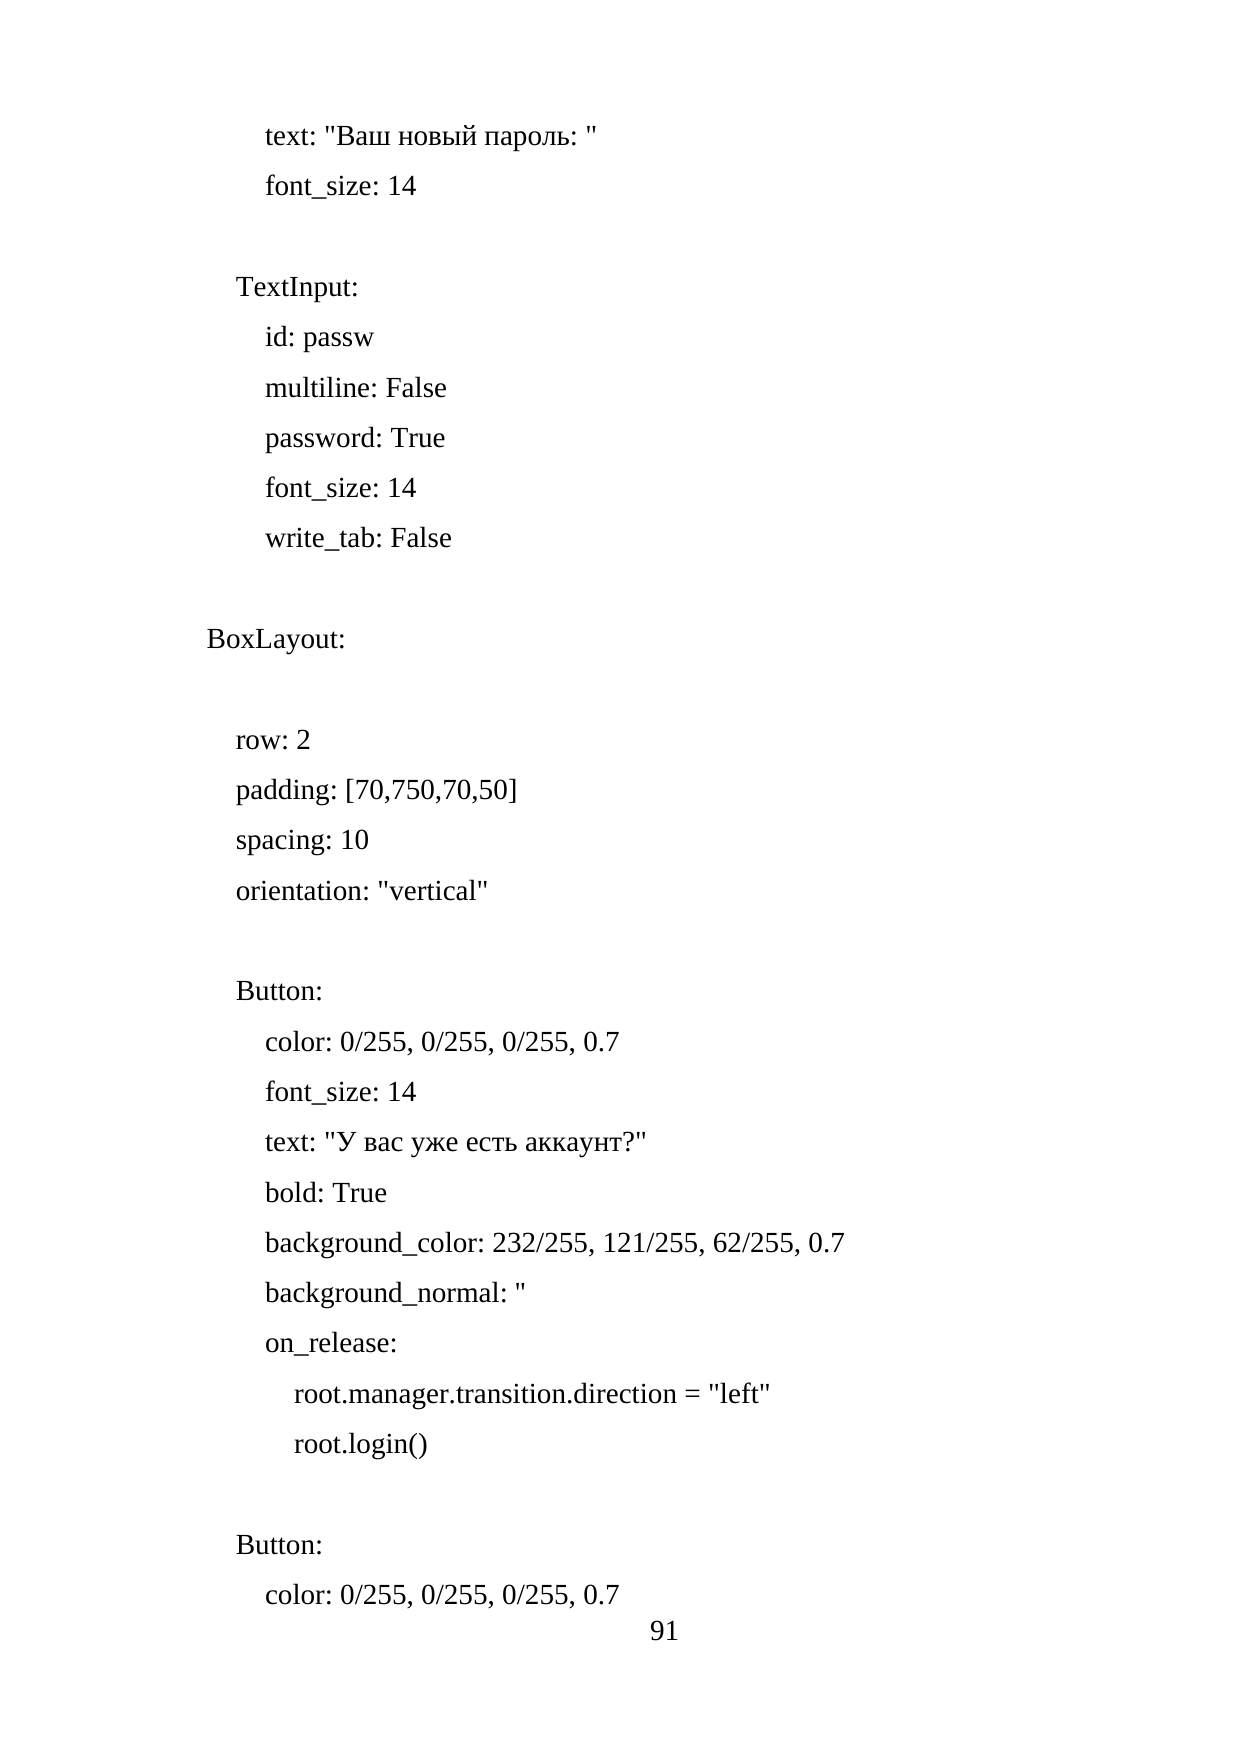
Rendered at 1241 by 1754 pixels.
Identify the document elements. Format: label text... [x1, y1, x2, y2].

text multiline: False [177, 370, 1152, 403]
text padding: [70,750,70,50] [177, 772, 1152, 806]
text font_size: 14 [177, 1074, 1152, 1108]
text orientation: "vertical" [177, 873, 1152, 906]
text row: 2 [177, 722, 1152, 755]
text write_tab: False [177, 521, 1152, 554]
text password: True [177, 420, 1152, 453]
text id: passw [177, 319, 1152, 353]
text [177, 1225, 1152, 1258]
text font_size: 14 [177, 470, 1152, 504]
text on_release: [177, 1326, 1152, 1359]
text TextInput: [177, 269, 1152, 303]
text background_normal: '' [177, 1275, 1152, 1309]
text spacing: 10 [177, 822, 1152, 856]
text font_size: 14 [177, 168, 1152, 202]
text text: "Ваш новый пароль: " [177, 118, 1152, 152]
text text: "У вас уже есть аккаунт?" [177, 1124, 1152, 1158]
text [177, 1376, 1152, 1409]
text bold: True [177, 1175, 1152, 1208]
text Button: [177, 973, 1152, 1007]
text color: 0/255, 0/255, 0/255, 0.7 [177, 1577, 1152, 1611]
text root.login() [177, 1426, 1152, 1460]
text color: 0/255, 0/255, 0/255, 0.7 [177, 1024, 1152, 1057]
text BoxLayout: [177, 621, 1152, 655]
text Button: [177, 1527, 1152, 1560]
